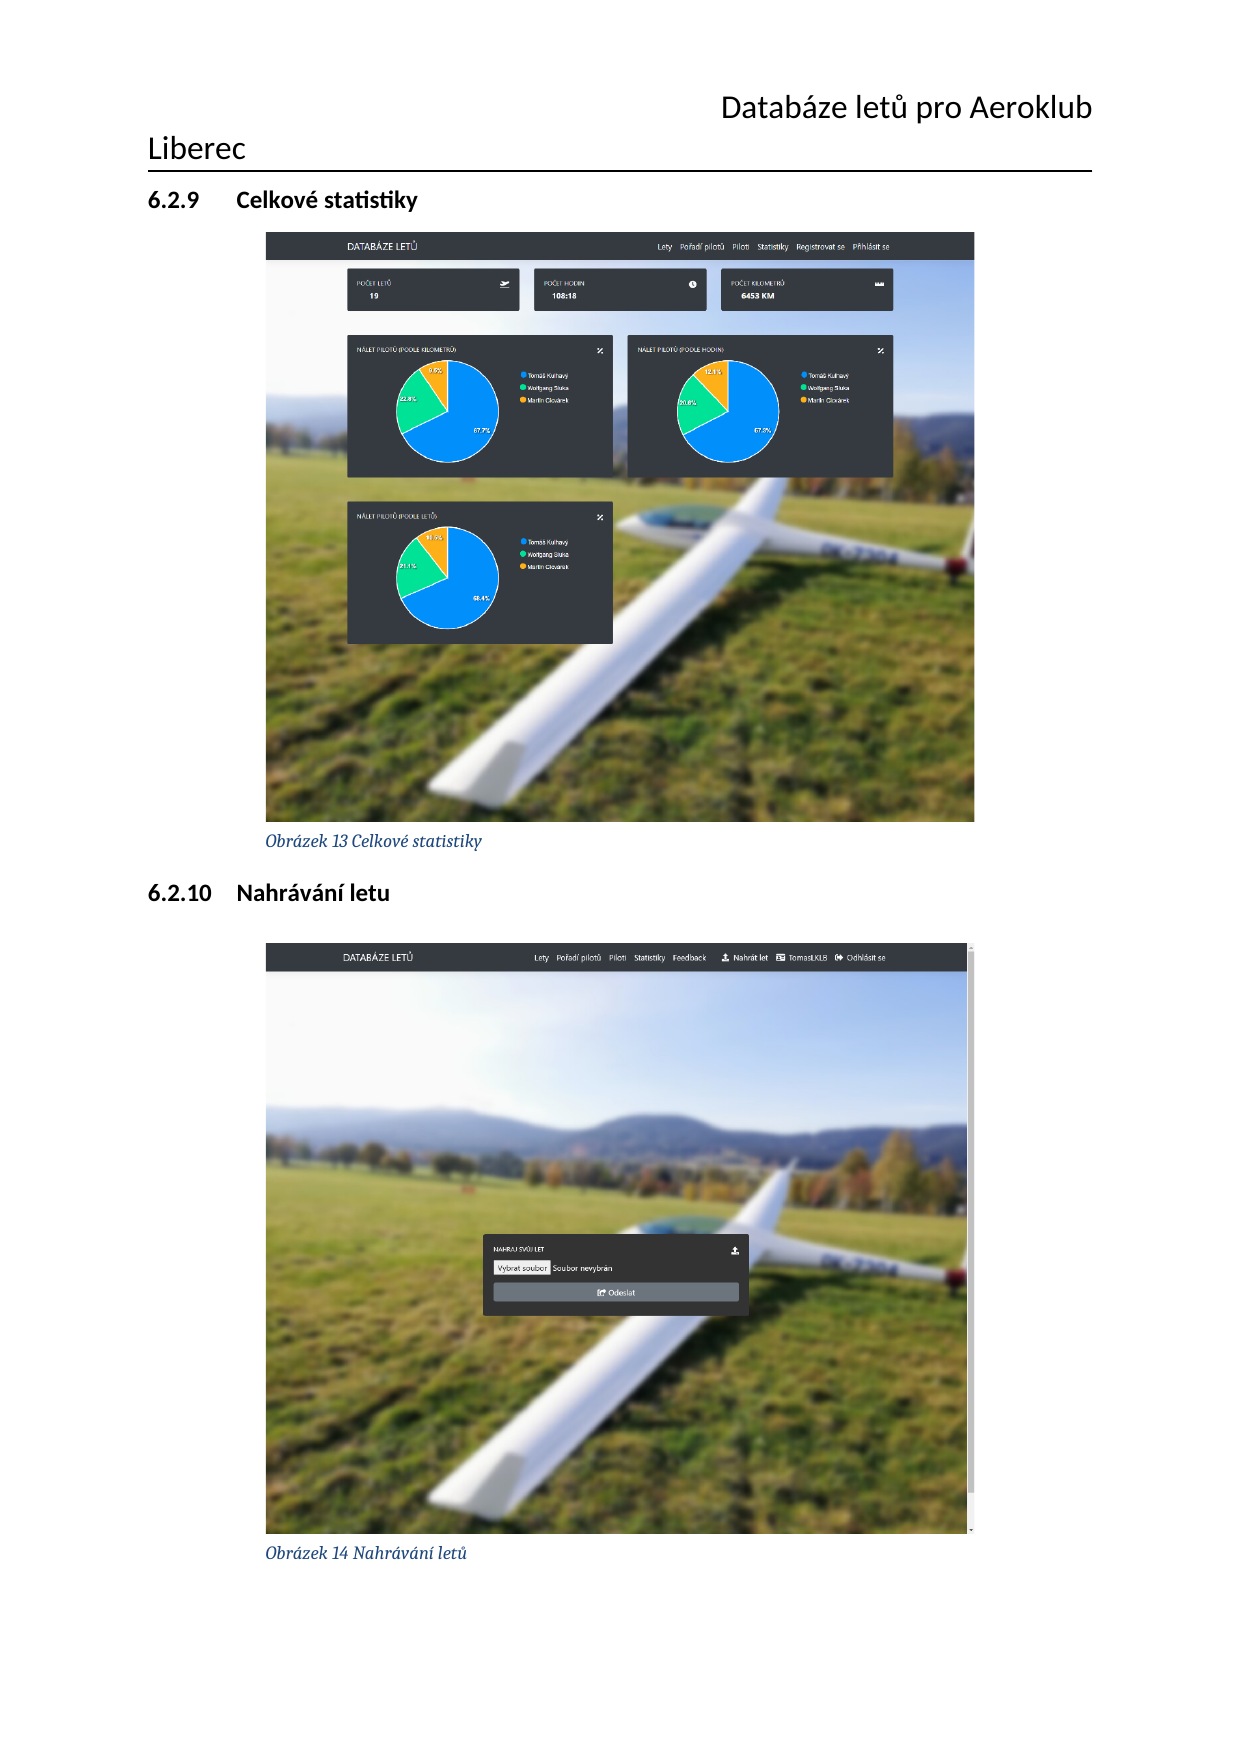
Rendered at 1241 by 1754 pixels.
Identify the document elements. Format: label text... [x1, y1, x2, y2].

picture [265, 943, 975, 1534]
picture [265, 232, 975, 822]
text Celkové statistiky [148, 184, 1092, 215]
